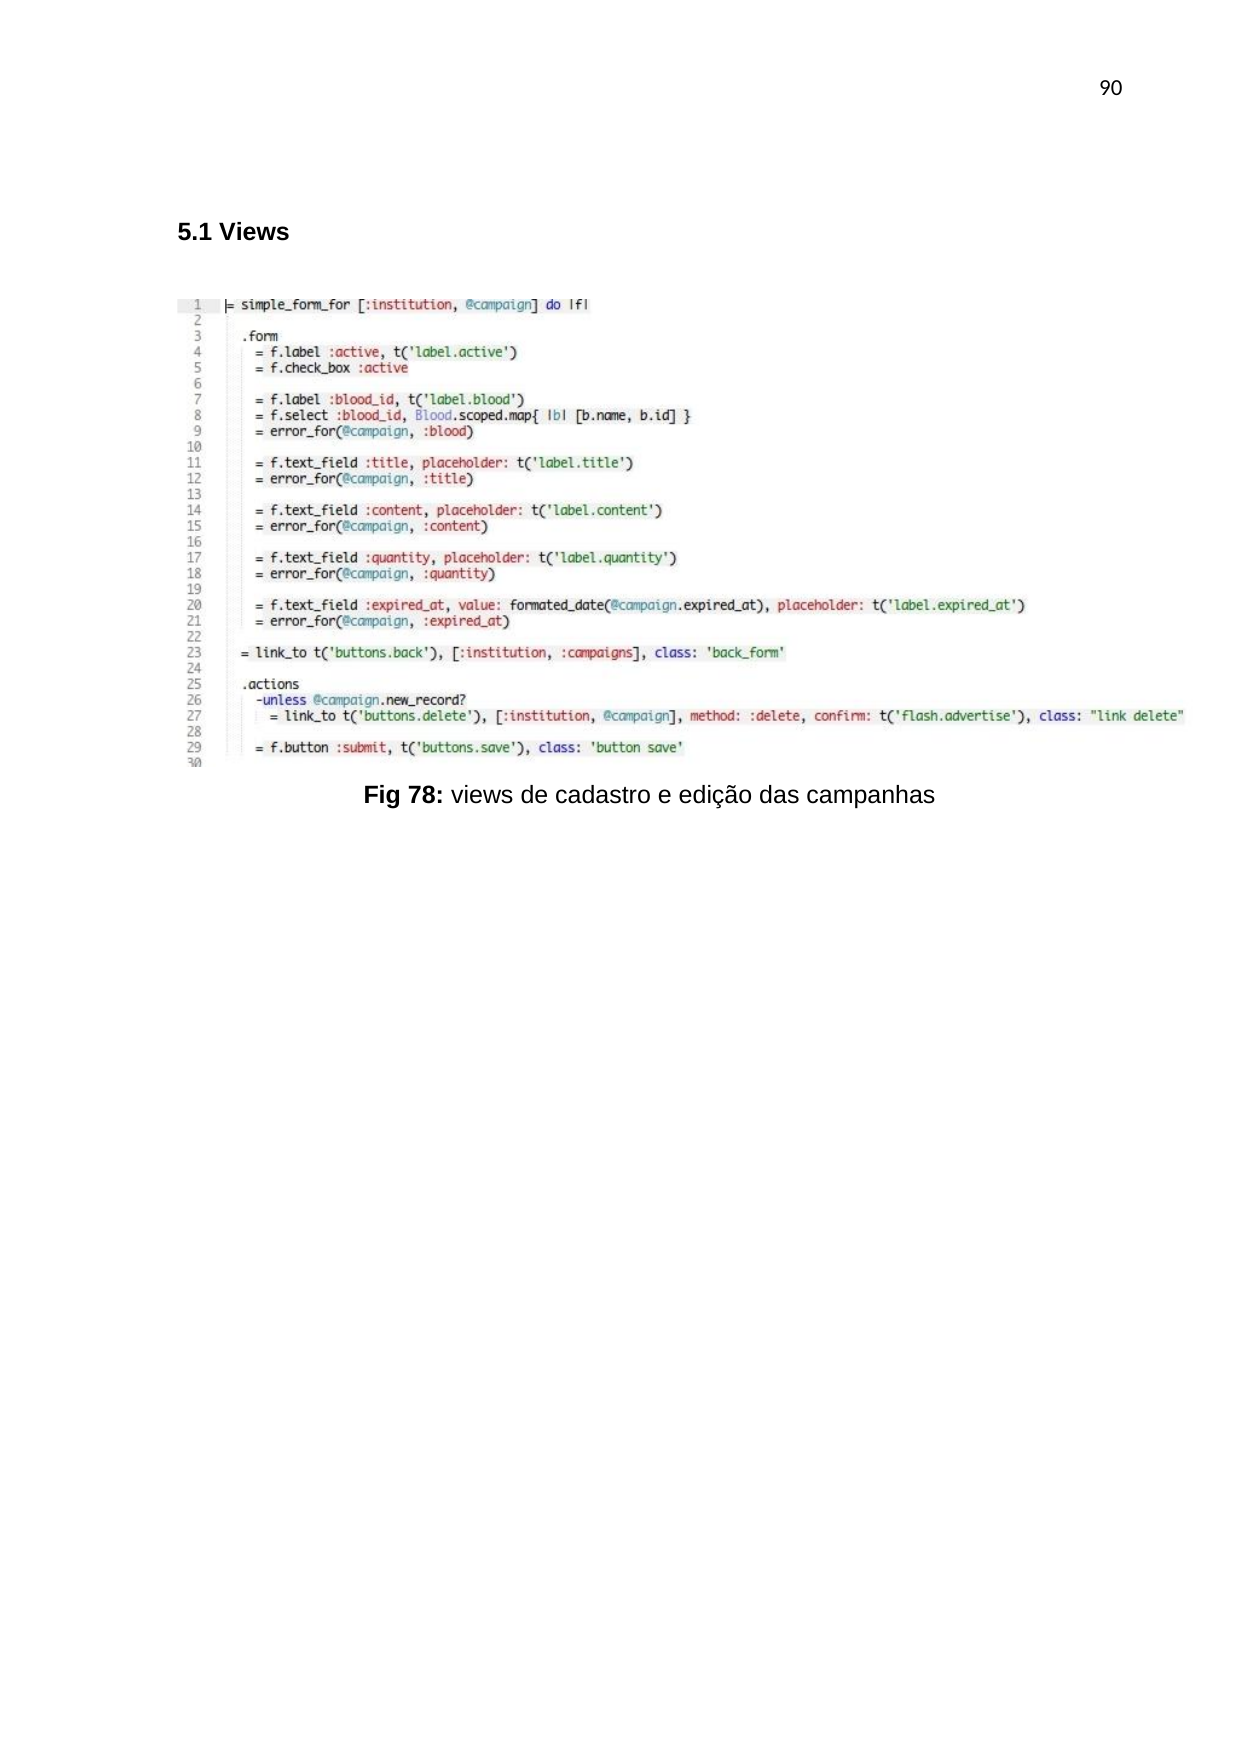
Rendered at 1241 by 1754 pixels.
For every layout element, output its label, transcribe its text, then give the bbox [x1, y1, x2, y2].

text 5.1 Views [177, 217, 1122, 245]
picture [177, 299, 1195, 767]
text Fig 78: views de cadastro e edição das campanhas [177, 779, 1122, 808]
